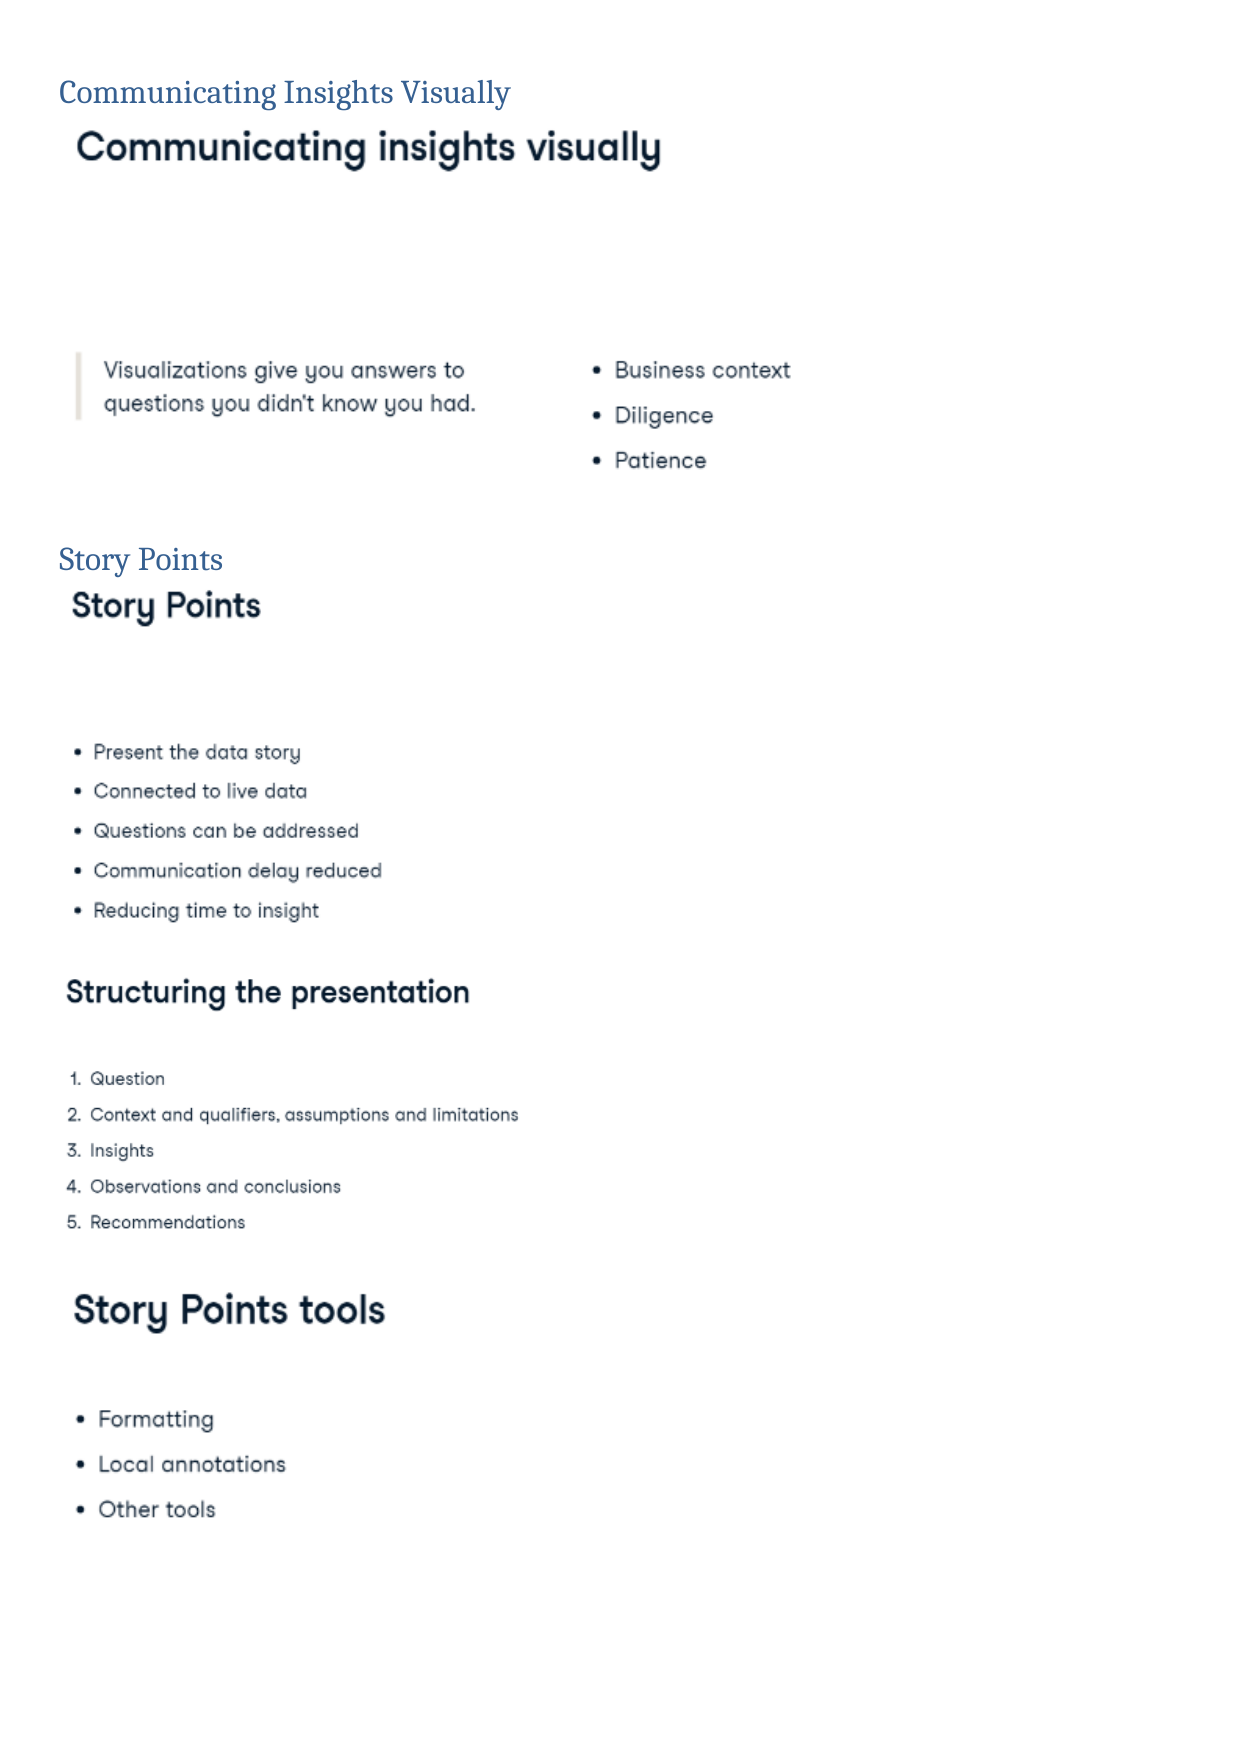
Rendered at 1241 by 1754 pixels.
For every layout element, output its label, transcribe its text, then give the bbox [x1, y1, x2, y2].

picture [59, 1285, 415, 1585]
picture [59, 112, 816, 512]
subtitle Story Points [59, 540, 1167, 579]
picture [59, 578, 393, 946]
picture [59, 971, 561, 1261]
subtitle Communicating Insights Visually [59, 74, 1167, 112]
